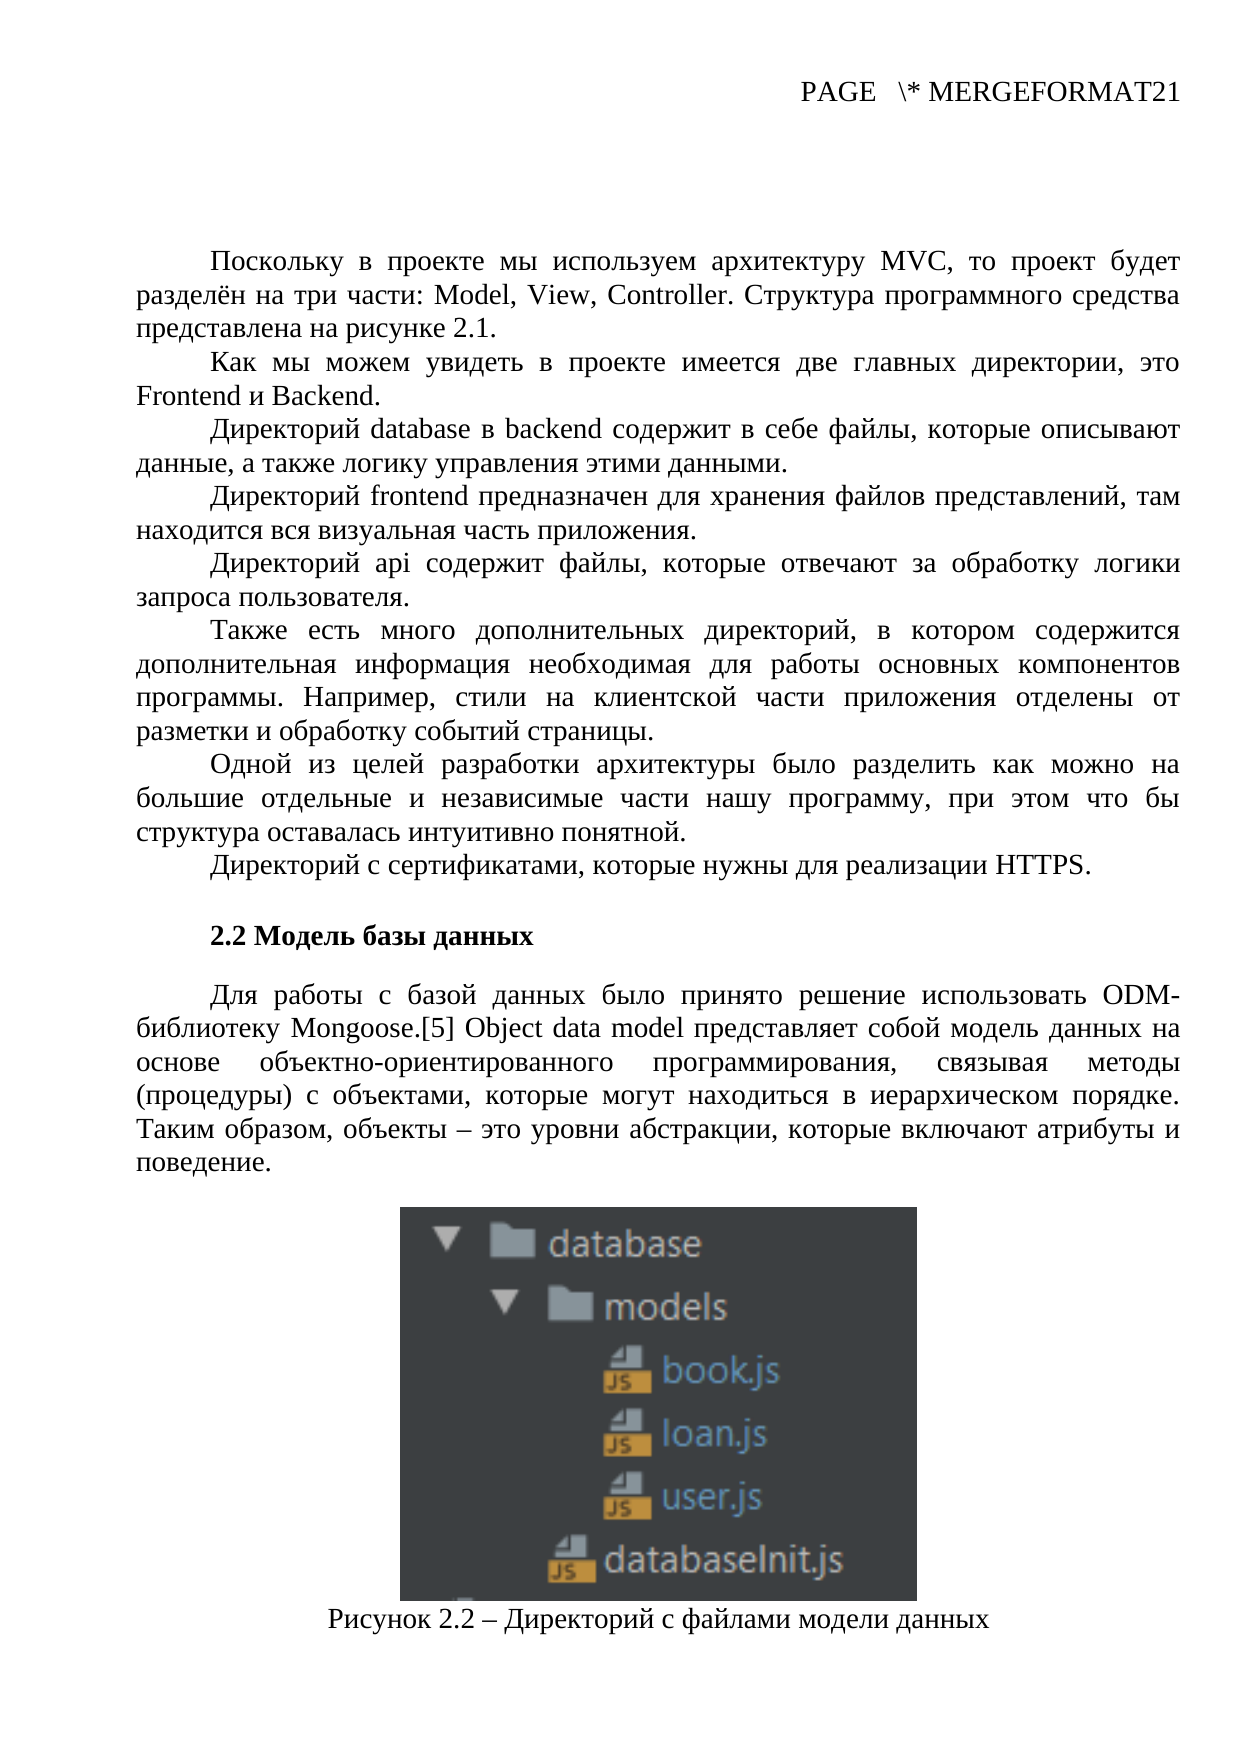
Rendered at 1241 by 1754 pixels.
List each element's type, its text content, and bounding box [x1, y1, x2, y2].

text Директорий database в backend содержит в себе файлы, которые описывают данные, а также логику управления этими данными. [136, 411, 1181, 478]
text Директорий с сертификатами, которые нужны для реализации HTTPS. [136, 847, 1181, 881]
text Директорий api содержит файлы, которые отвечают за обработку логики запроса пользователя. [136, 545, 1181, 612]
text Также есть много дополнительных директорий, в котором содержится дополнительная информация необходимая для работы основных компонентов программы. Например, стили на клиентской части приложения отделены от разметки и обработку событий страницы. [136, 612, 1181, 747]
text Рисунок 2.2 – Директорий с файлами модели данных [136, 1601, 1181, 1634]
text Поскольку в проекте мы используем архитектуру MVC, то проект будет разделён на три части: Model, View, Controller. Структура программного средства представлена на рисунке 2.1. [136, 243, 1181, 344]
subtitle Модель базы данных [136, 918, 1181, 952]
picture [400, 1207, 917, 1601]
text Одной из целей разработки архитектуры было разделить как можно на большие отдельные и независимые части нашу программу, при этом что бы структура оставалась интуитивно понятной. [136, 747, 1181, 847]
text Директорий frontend предназначен для хранения файлов представлений, там находится вся визуальная часть приложения. [136, 478, 1181, 545]
text Как мы можем увидеть в проекте имеется две главных директории, это Frontend и Backend. [136, 344, 1181, 411]
text Для работы с базой данных было принято решение использовать ODM-библиотеку Mongoose.[5] Object data model представляет собой модель данных на основе объектно-ориентированного программирования, связывая методы (процедуры) с объектами, которые могут находиться в иерархическом порядке. Таким образом, объекты – это уровни абстракции, которые включают атрибуты и поведение. [136, 977, 1181, 1178]
